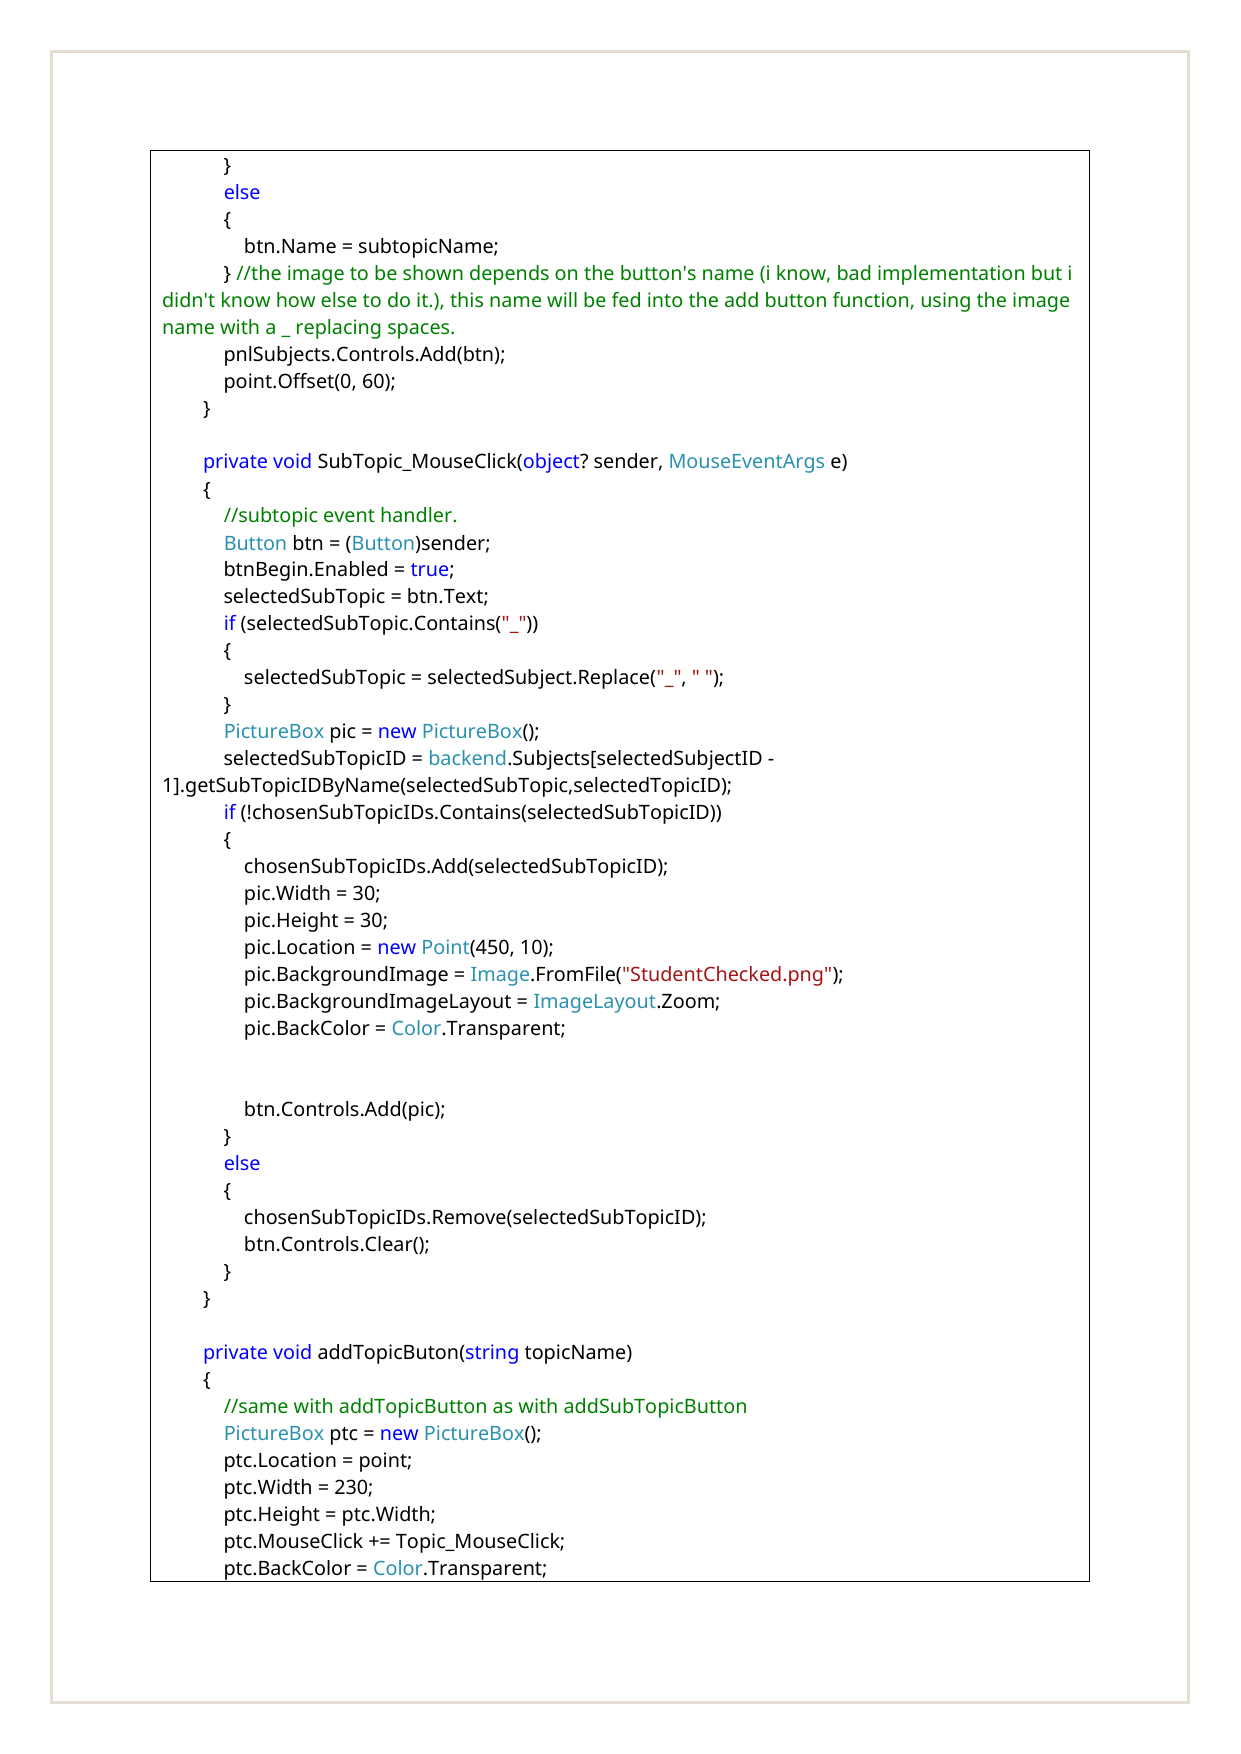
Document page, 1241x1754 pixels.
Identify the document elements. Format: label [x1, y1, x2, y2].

table_header [151, 151, 1089, 1581]
